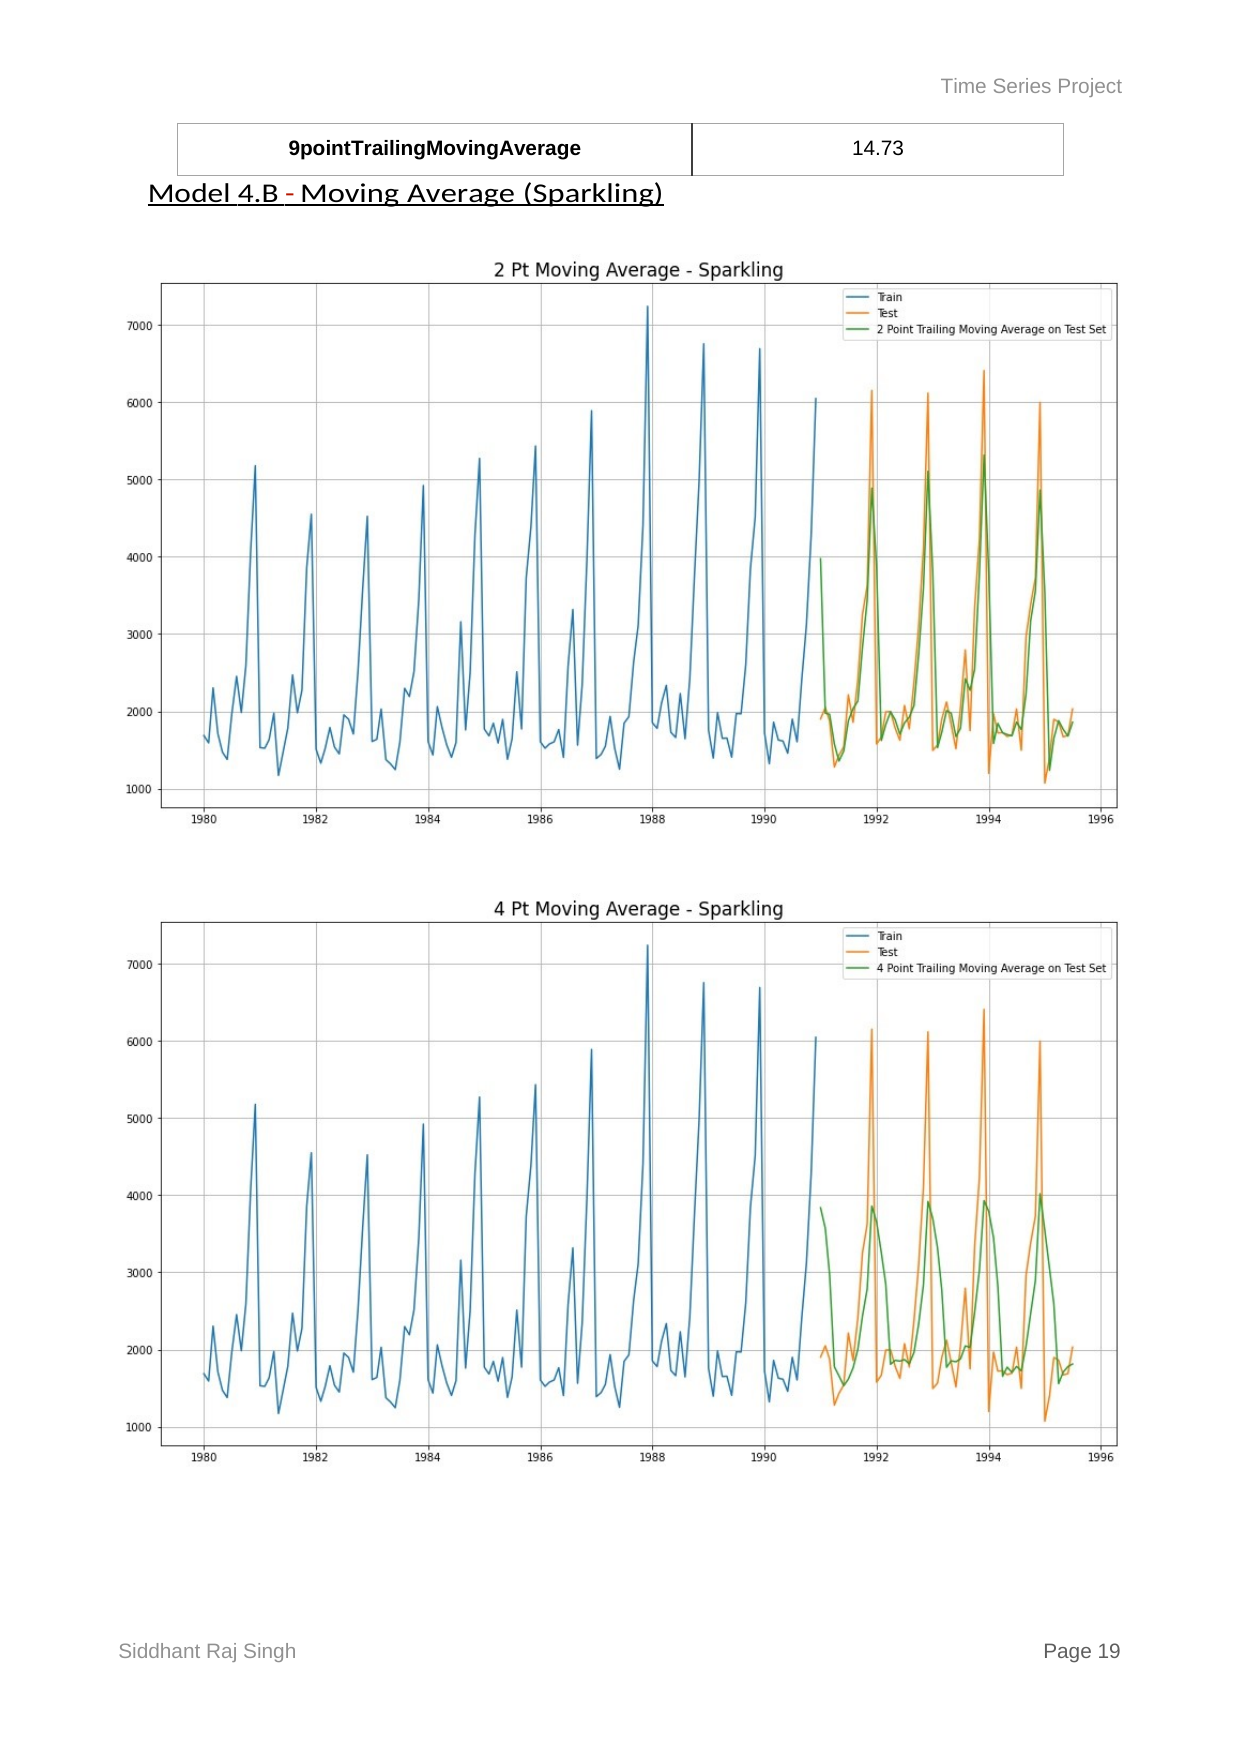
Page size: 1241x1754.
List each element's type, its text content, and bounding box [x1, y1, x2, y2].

picture [118, 254, 1123, 833]
picture [118, 893, 1123, 1471]
table_cell 14.73 [693, 124, 1063, 175]
table_cell 9pointTrailingMovingAverage [178, 124, 691, 175]
